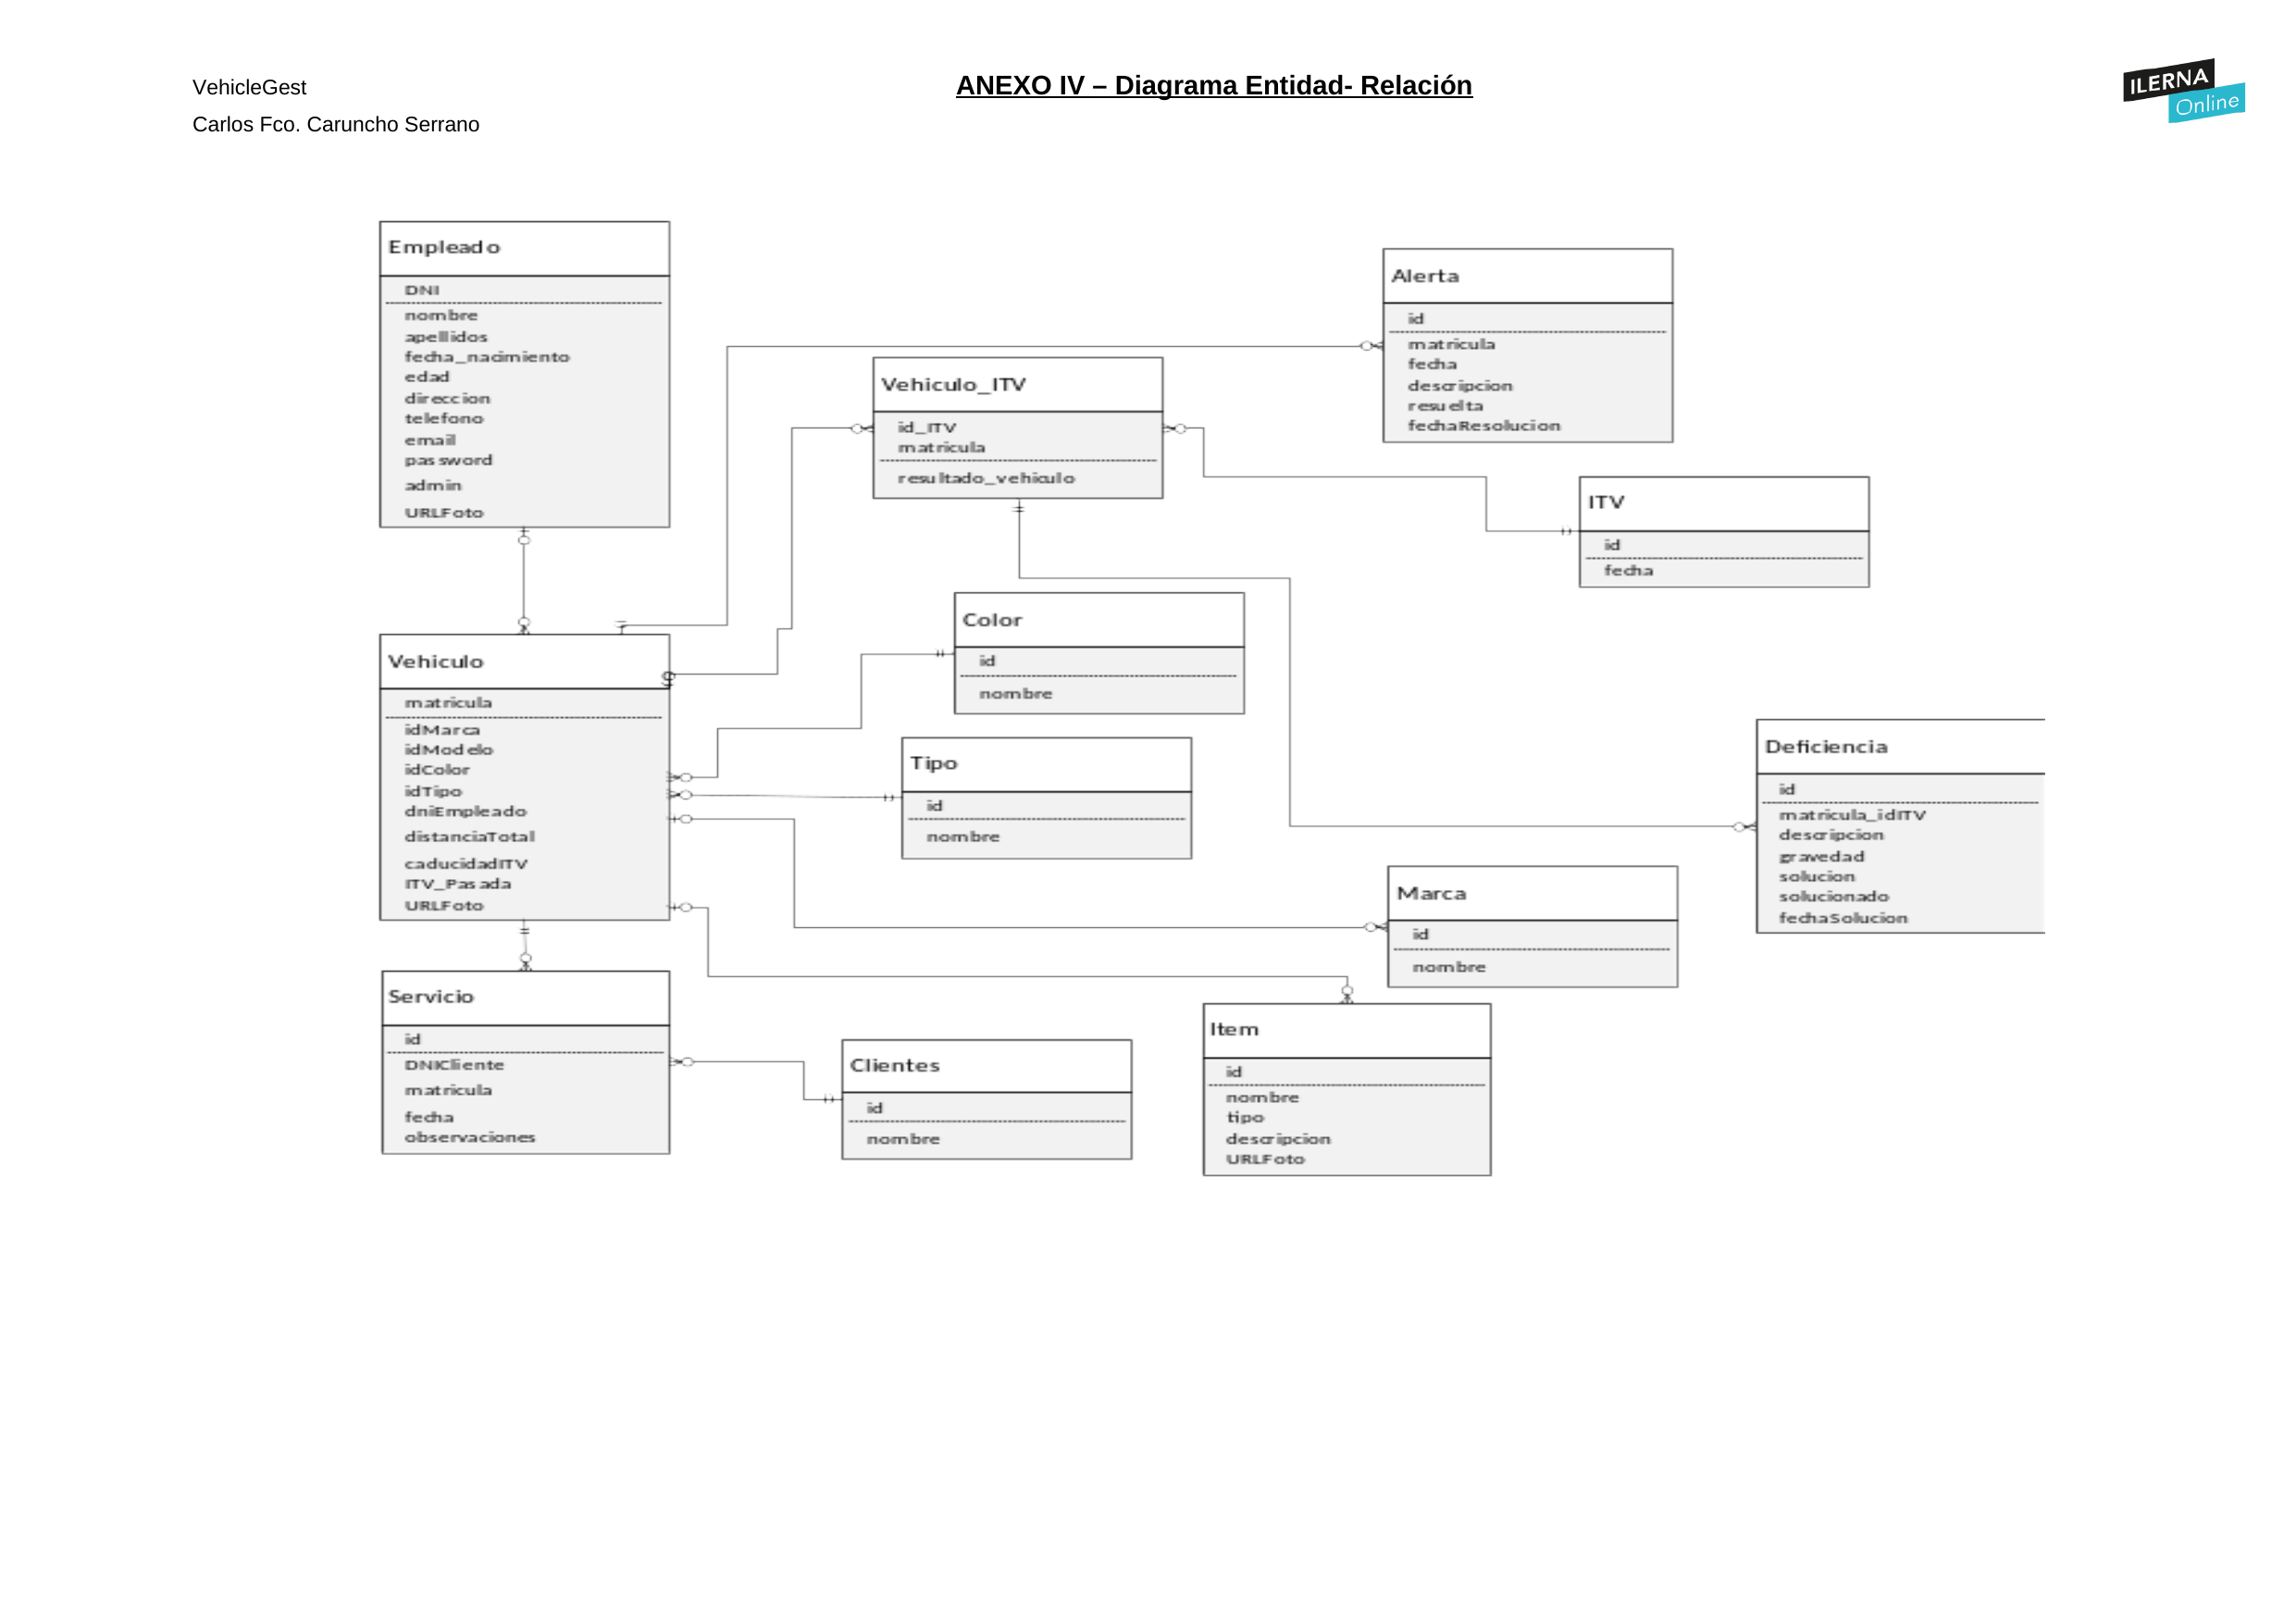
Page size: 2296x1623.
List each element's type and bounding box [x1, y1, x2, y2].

picture [2123, 58, 2246, 123]
